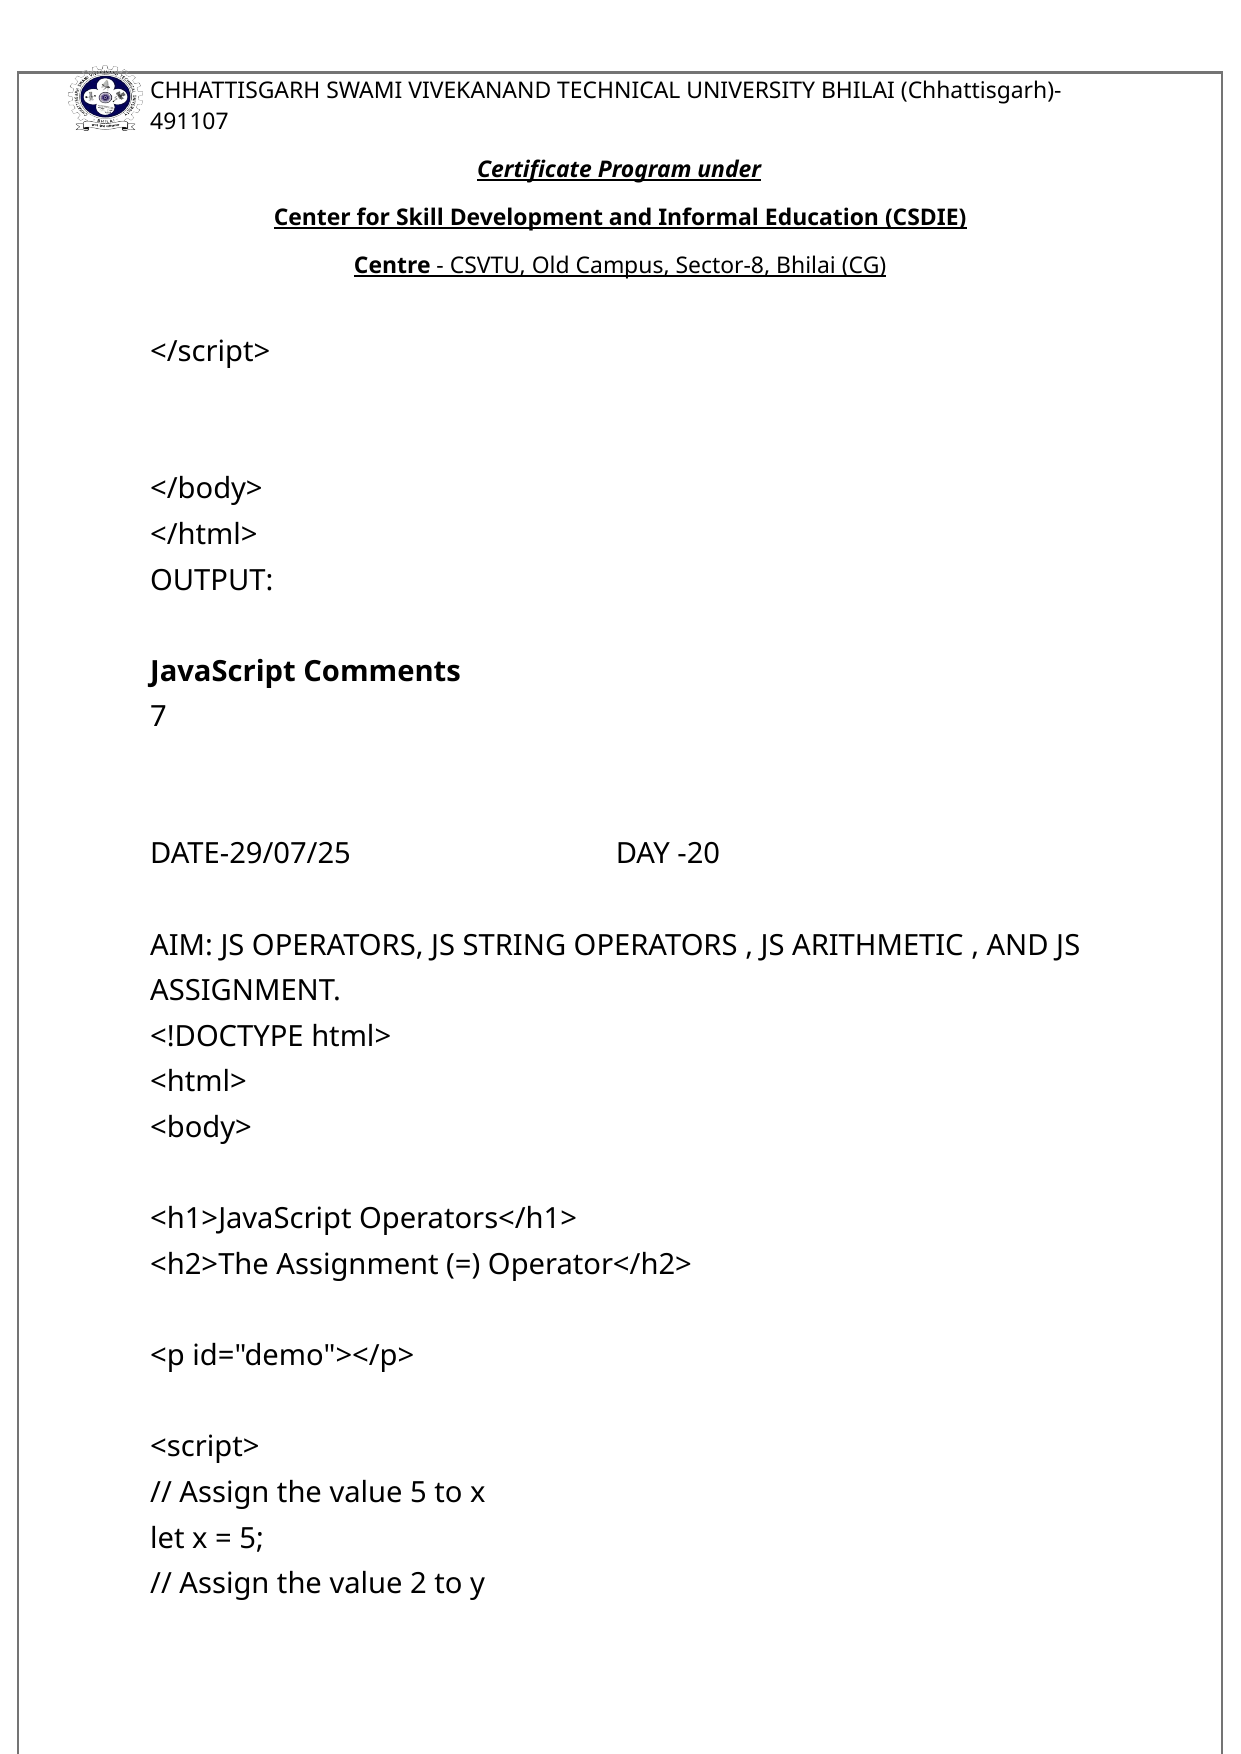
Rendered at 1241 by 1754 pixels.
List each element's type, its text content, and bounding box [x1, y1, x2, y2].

text </script> [150, 331, 1090, 370]
text let x = 5; [150, 1517, 1090, 1557]
text <p id="demo"></p> [150, 1334, 1090, 1374]
text JavaScript Comments [150, 650, 1090, 690]
text 7 [150, 696, 1090, 735]
text AIM: JS OPERATORS, JS STRING OPERATORS , JS ARITHMETIC , AND JS ASSIGNMENT. [150, 924, 1090, 1009]
text OUTPUT: [150, 559, 1090, 598]
text // Assign the value 5 to x [150, 1471, 1090, 1511]
text DATE-29/07/25 DAY -20 [150, 833, 1090, 872]
text // Assign the value 2 to y [150, 1563, 1090, 1602]
text <html> [150, 1061, 1090, 1100]
text <body> [150, 1106, 1090, 1146]
text </html> [150, 513, 1090, 553]
text <!DOCTYPE html> [150, 1015, 1090, 1055]
text <h2>The Assignment (=) Operator</h2> [150, 1243, 1090, 1283]
picture [62, 62, 148, 134]
text <h1>JavaScript Operators</h1> [150, 1198, 1090, 1237]
text </body> [150, 468, 1090, 507]
text <script> [150, 1426, 1090, 1465]
